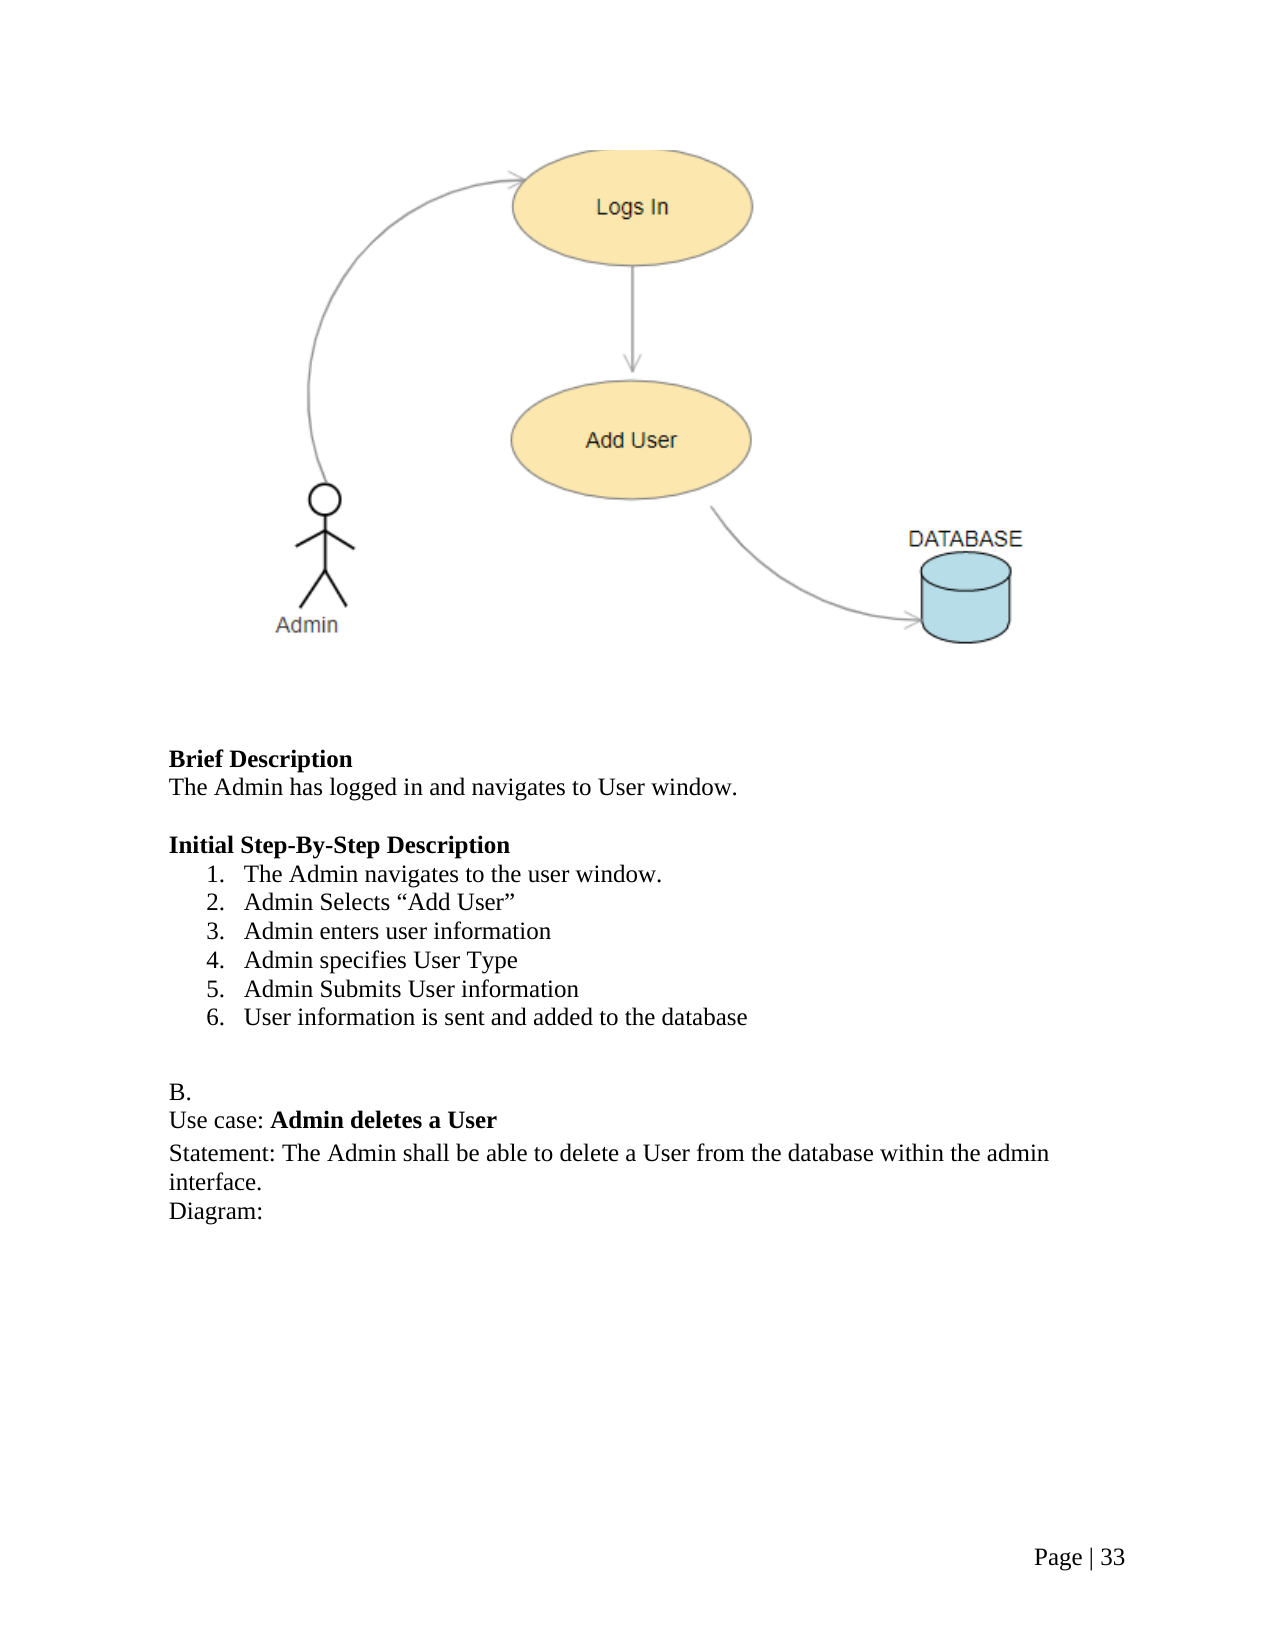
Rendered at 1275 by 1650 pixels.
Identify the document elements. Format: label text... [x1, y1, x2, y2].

text Brief Description [169, 744, 1125, 772]
text The Admin has logged in and navigates to User window. [169, 772, 1125, 801]
list Admin Selects “Add User” [206, 887, 1125, 916]
picture [168, 150, 1050, 744]
text Use case: Admin deletes a User [169, 1106, 1050, 1134]
list Admin Submits User information [206, 974, 1125, 1002]
text Diagram: [169, 1196, 1125, 1225]
text B. [169, 1077, 1050, 1106]
list The Admin navigates to the user window. [206, 859, 1125, 887]
list Admin specifies User Type [206, 945, 1125, 974]
list Admin enters user information [206, 916, 1125, 945]
text Statement: The Admin shall be able to delete a User from the database within the admin interface. [169, 1138, 1125, 1196]
text Initial Step-By-Step Description [169, 830, 1125, 859]
list User information is sent and added to the database [206, 1002, 1125, 1031]
